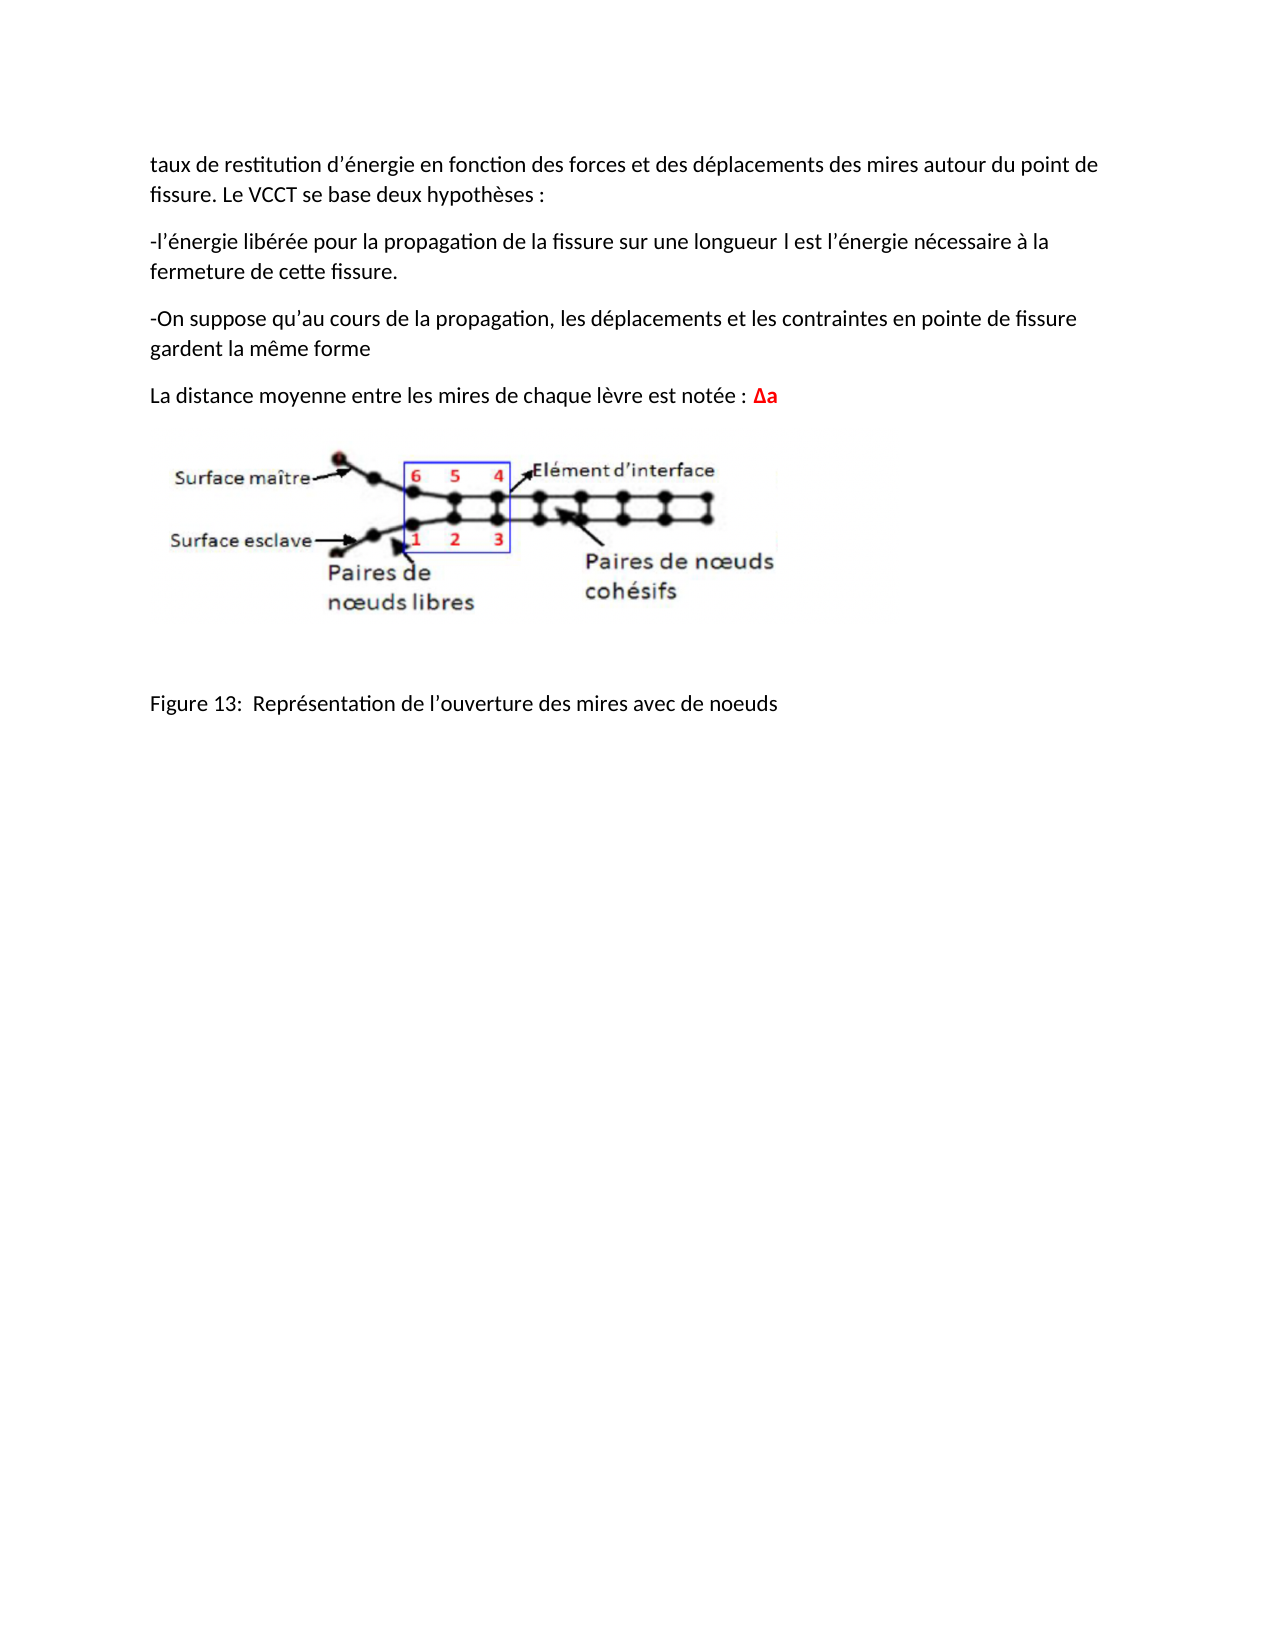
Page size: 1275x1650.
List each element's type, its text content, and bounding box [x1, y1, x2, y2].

picture [150, 428, 901, 624]
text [150, 150, 1125, 208]
text -On suppose qu’au cours de la propagation, les déplacements et les contraintes en pointe de fissure gardent la même forme [150, 304, 1125, 362]
text La distance moyenne entre les mires de chaque lèvre est notée : Δa [150, 381, 1125, 409]
text -l’énergie libérée pour la propagation de la fissure sur une longueur l est l’énergie nécessaire à la fermeture de cette fissure. [150, 227, 1125, 285]
text Figure 13: Représentation de l’ouverture des mires avec de noeuds [150, 689, 1125, 717]
